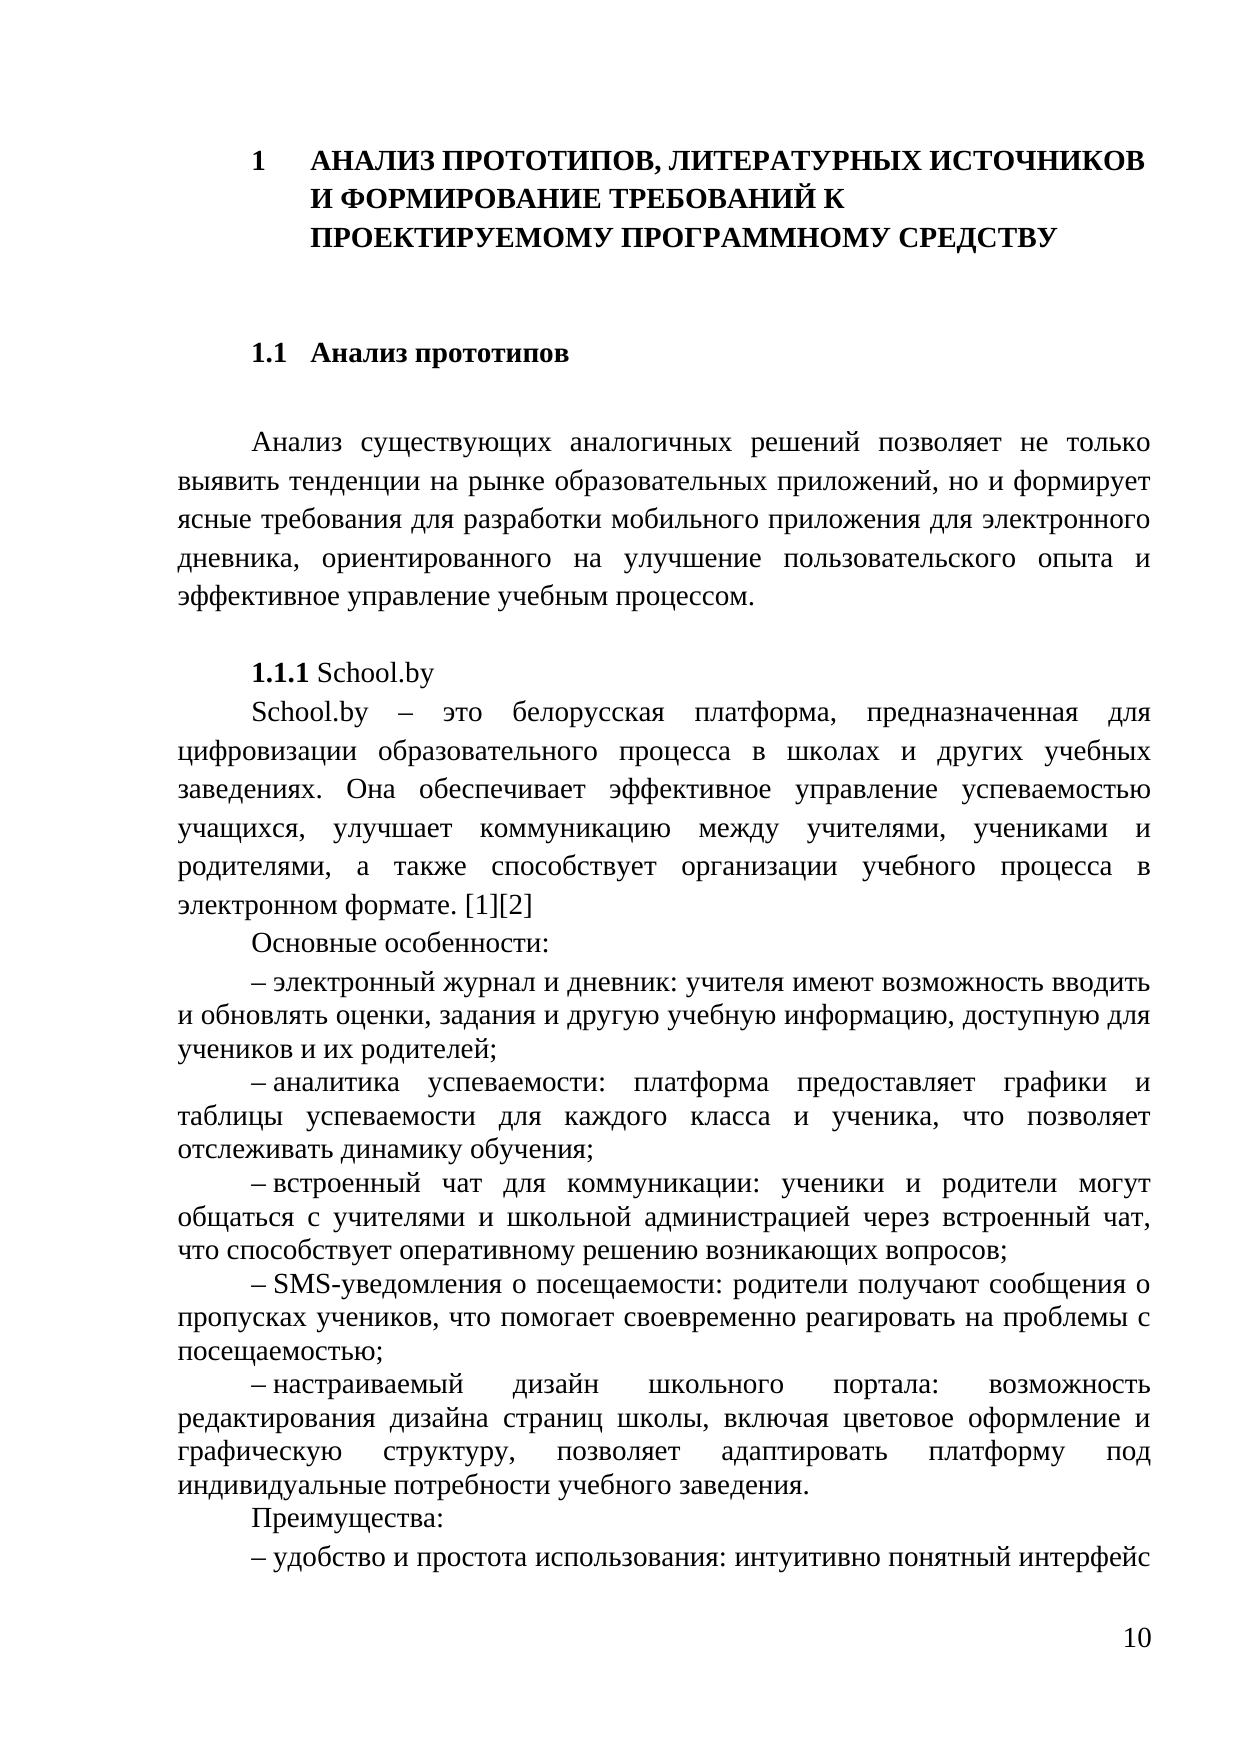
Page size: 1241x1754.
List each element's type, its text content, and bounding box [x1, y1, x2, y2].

subtitle Анализ прототипов, литературных источников и формирование требований к проектируемому программному средству [251, 143, 1152, 254]
text встроенный чат для коммуникации: ученики и родители могут общаться с учителями и школьной администрацией через встроенный чат, что способствует оперативному решению возникающих вопросов; [177, 1165, 1152, 1266]
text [177, 1539, 1152, 1573]
text электронный журнал и дневник: учителя имеют возможность вводить и обновлять оценки, задания и другую учебную информацию, доступную для учеников и их родителей; [177, 964, 1152, 1064]
text Анализ существующих аналогичных решений позволяет не только выявить тенденции на рынке образовательных приложений, но и формирует ясные требования для разработки мобильного приложения для электронного дневника, ориентированного на улучшение пользовательского опыта и эффективное управление учебным процессом. [177, 424, 1152, 612]
subtitle Анализ прототипов [251, 335, 1152, 368]
text аналитика успеваемости: платформа предоставляет графики и таблицы успеваемости для каждого класса и ученика, что позволяет отслеживать динамику обучения; [177, 1064, 1152, 1165]
text 1.1.1 School.by [177, 656, 1152, 689]
text School.by – это белорусская платформа, предназначенная для цифровизации образовательного процесса в школах и других учебных заведениях. Она обеспечивает эффективное управление успеваемостью учащихся, улучшает коммуникацию между учителями, учениками и родителями, а также способствует организации учебного процесса в электронном формате. [1][2] [177, 694, 1152, 920]
text Преимущества: [177, 1501, 1152, 1534]
text настраиваемый дизайн школьного портала: возможность редактирования дизайна страниц школы, включая цветовое оформление и графическую структуру, позволяет адаптировать платформу под индивидуальные потребности учебного заведения. [177, 1366, 1152, 1501]
text Основные особенности: [177, 925, 1152, 959]
text SMS-уведомления о посещаемости: родители получают сообщения о пропусках учеников, что помогает своевременно реагировать на проблемы с посещаемостью; [177, 1266, 1152, 1366]
